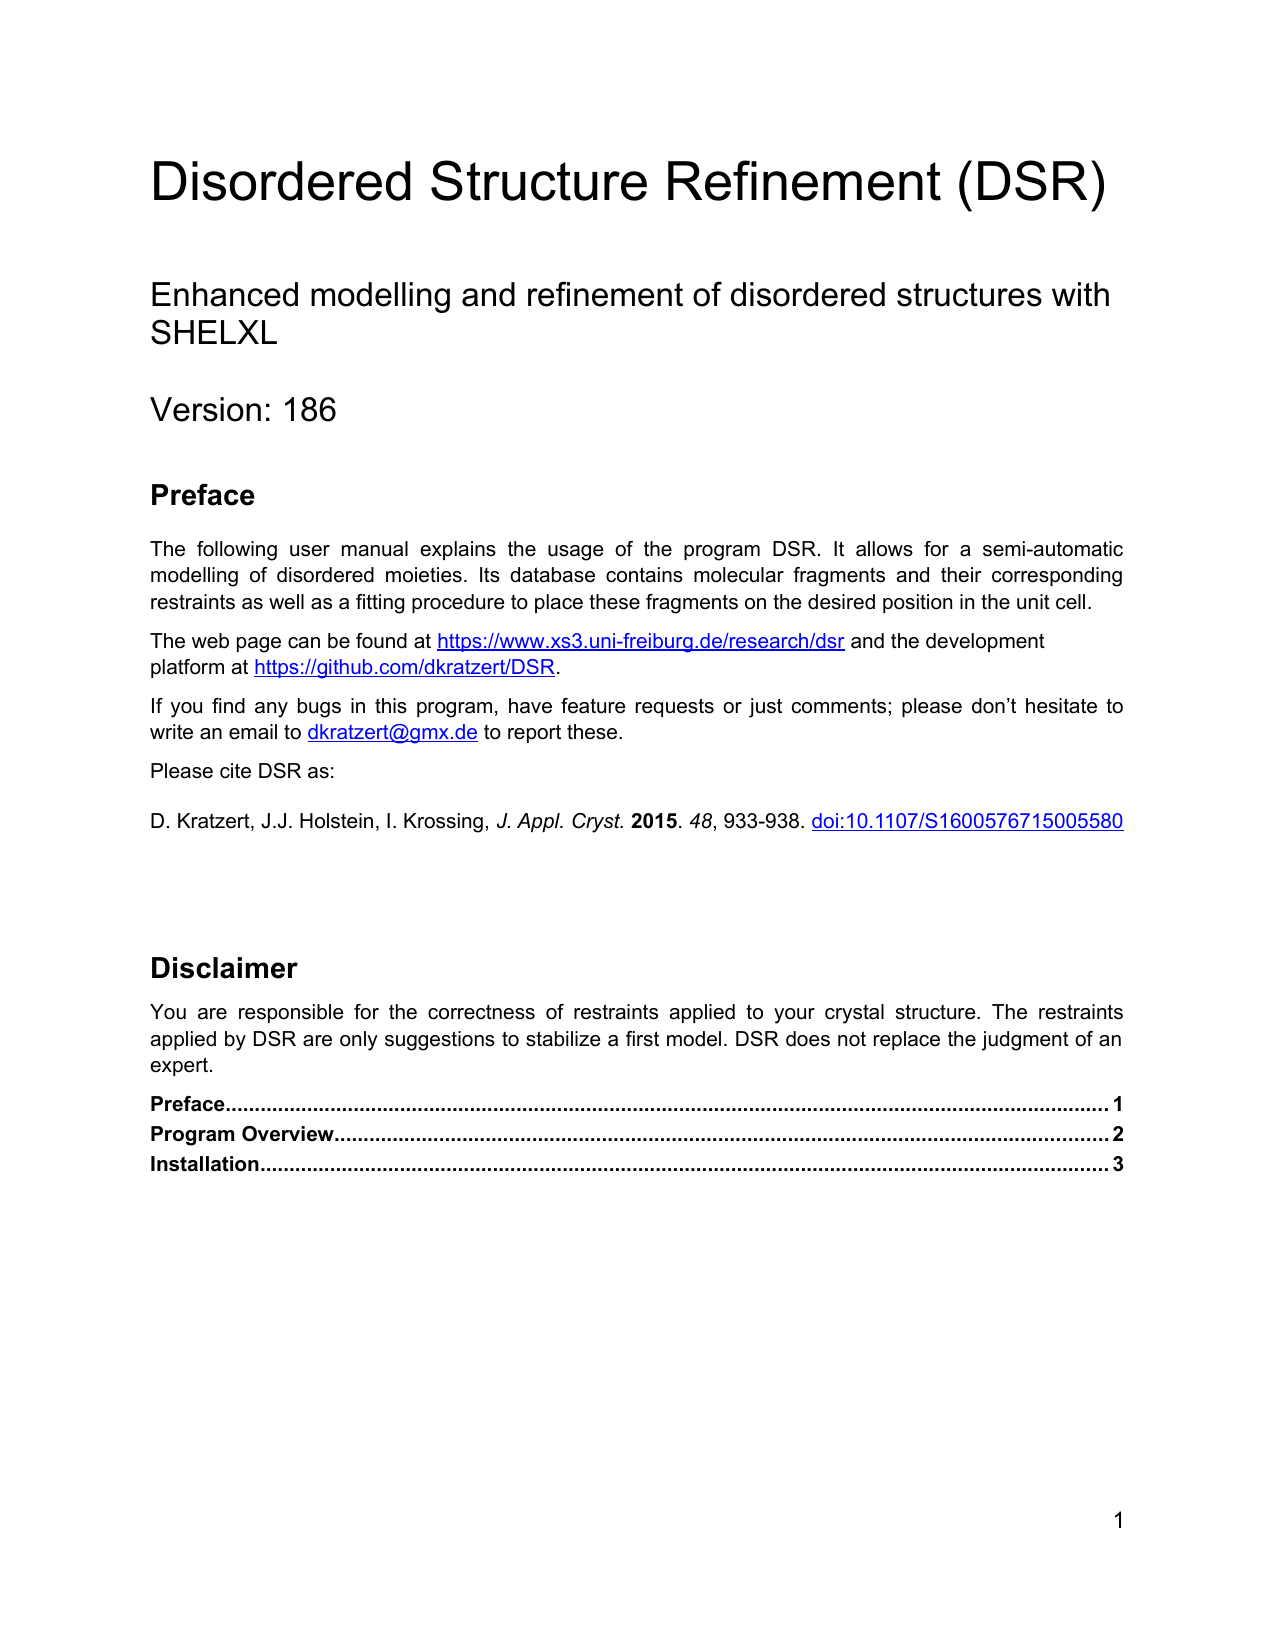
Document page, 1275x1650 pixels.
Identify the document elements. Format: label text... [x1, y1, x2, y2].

text Disclaimer [150, 951, 1125, 984]
text Please cite DSR as: [150, 759, 1125, 783]
text Enhanced modelling and refinement of disordered structures with SHELXL [150, 274, 1125, 351]
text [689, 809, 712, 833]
text Installation 3 [150, 1152, 1125, 1176]
text Program Overview 2 [150, 1122, 1125, 1146]
text You are responsible for the correctness of restraints applied to your crystal structure. The restraints applied by DSR are only suggestions to stabilize a first model. DSR does not replace the judgment of an expert. [150, 1000, 1125, 1077]
text Preface 1 [150, 1092, 1125, 1116]
text Disordered Structure Refinement (DSR) [150, 150, 1125, 212]
text If you find any bugs in this program, have feature requests or just comments; please don’t hesitate to write an email to dkratzert@gmx.de to report these. [150, 694, 1125, 744]
text Version: 186 [150, 390, 1125, 428]
text Preface [150, 478, 1125, 512]
text The web page can be found at https://www.xs3.uni-freiburg.de/research/dsr and the development platform at https://github.com/dkratzert/DSR. [150, 628, 1125, 679]
text The following user manual explains the usage of the program DSR. It allows for a semi-automatic modelling of disordered moieties. Its database contains molecular fragments and their corresponding restraints as well as a fitting procedure to place these fragments on the desired position in the unit cell. [150, 537, 1125, 613]
